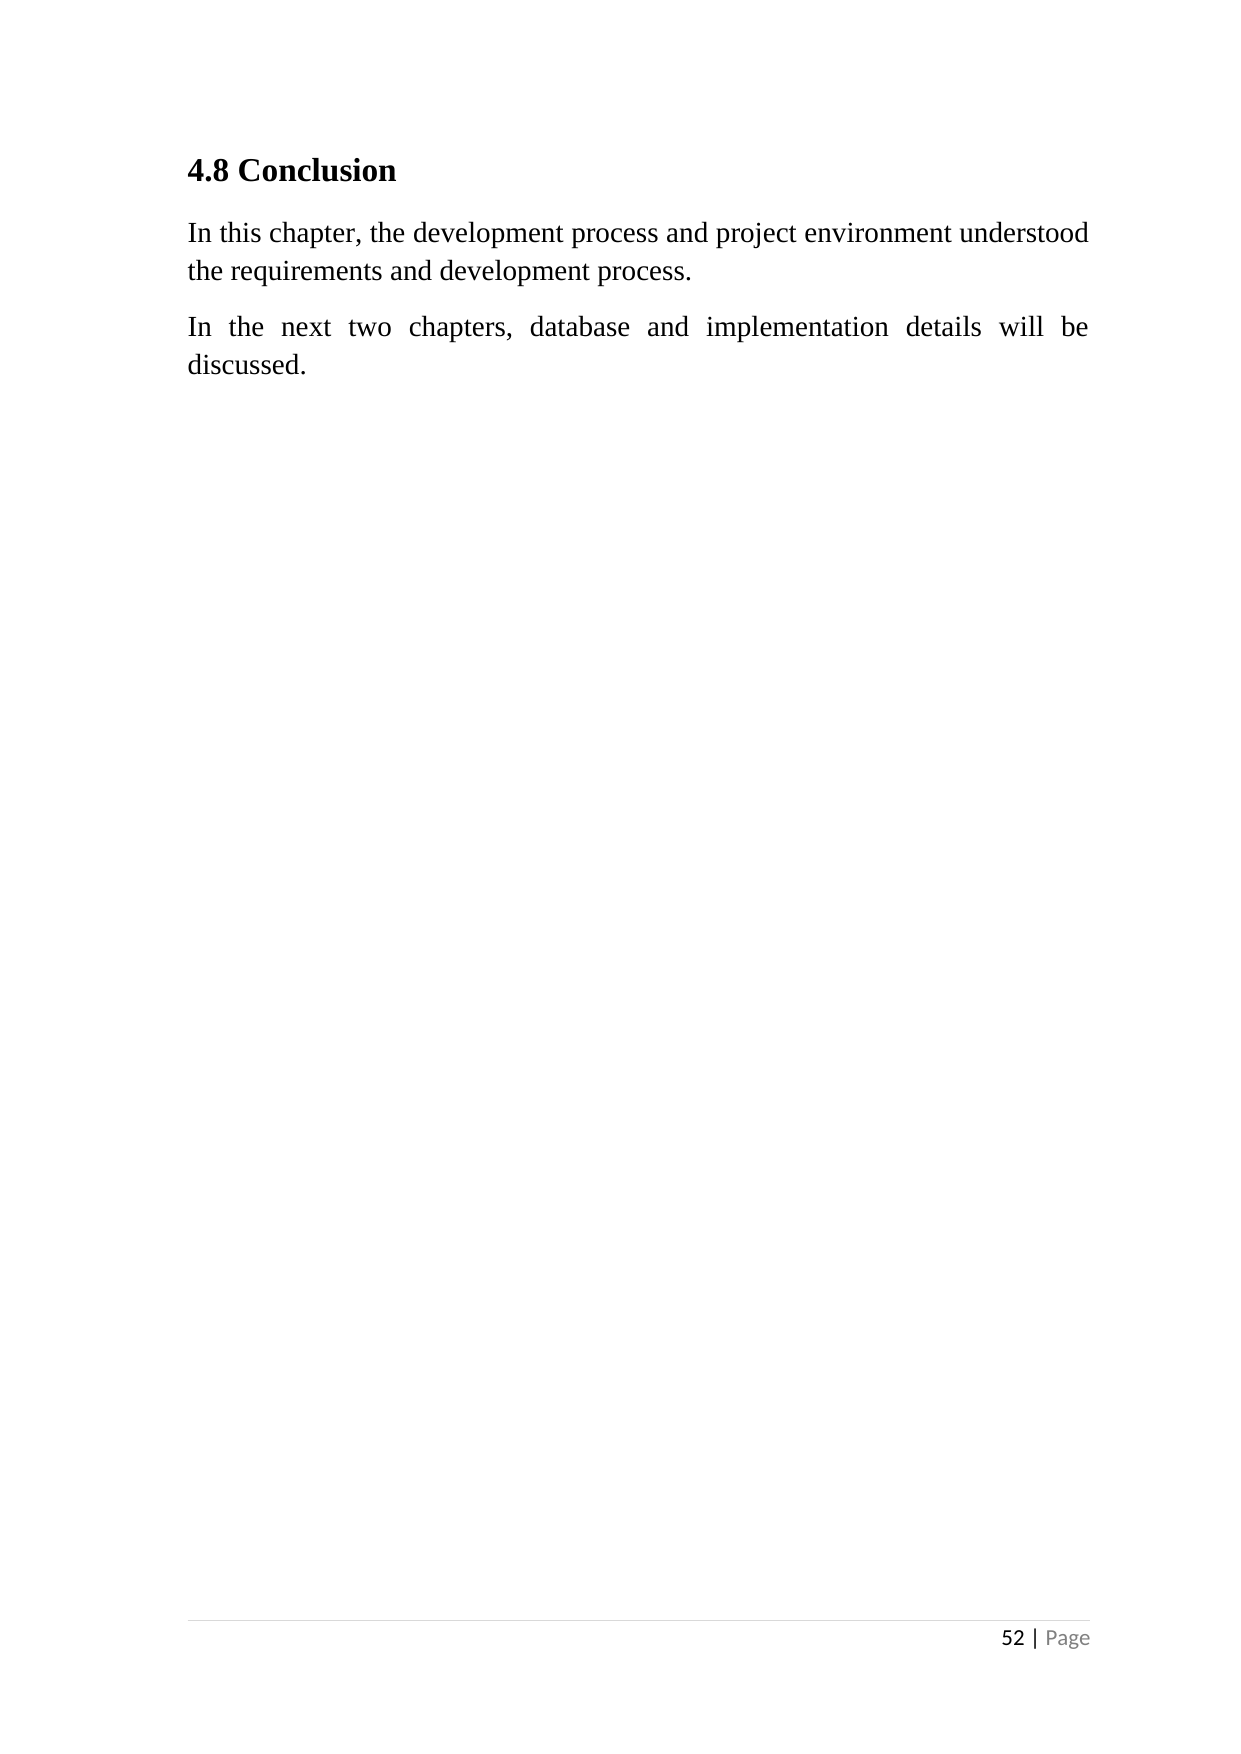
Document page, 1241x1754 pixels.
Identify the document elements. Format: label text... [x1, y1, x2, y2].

text In this chapter, the development process and project environment understood the requirements and development process. [187, 215, 1090, 287]
text 4.8 Conclusion [187, 150, 1090, 188]
text In the next two chapters, database and implementation details will be discussed. [187, 309, 1090, 381]
